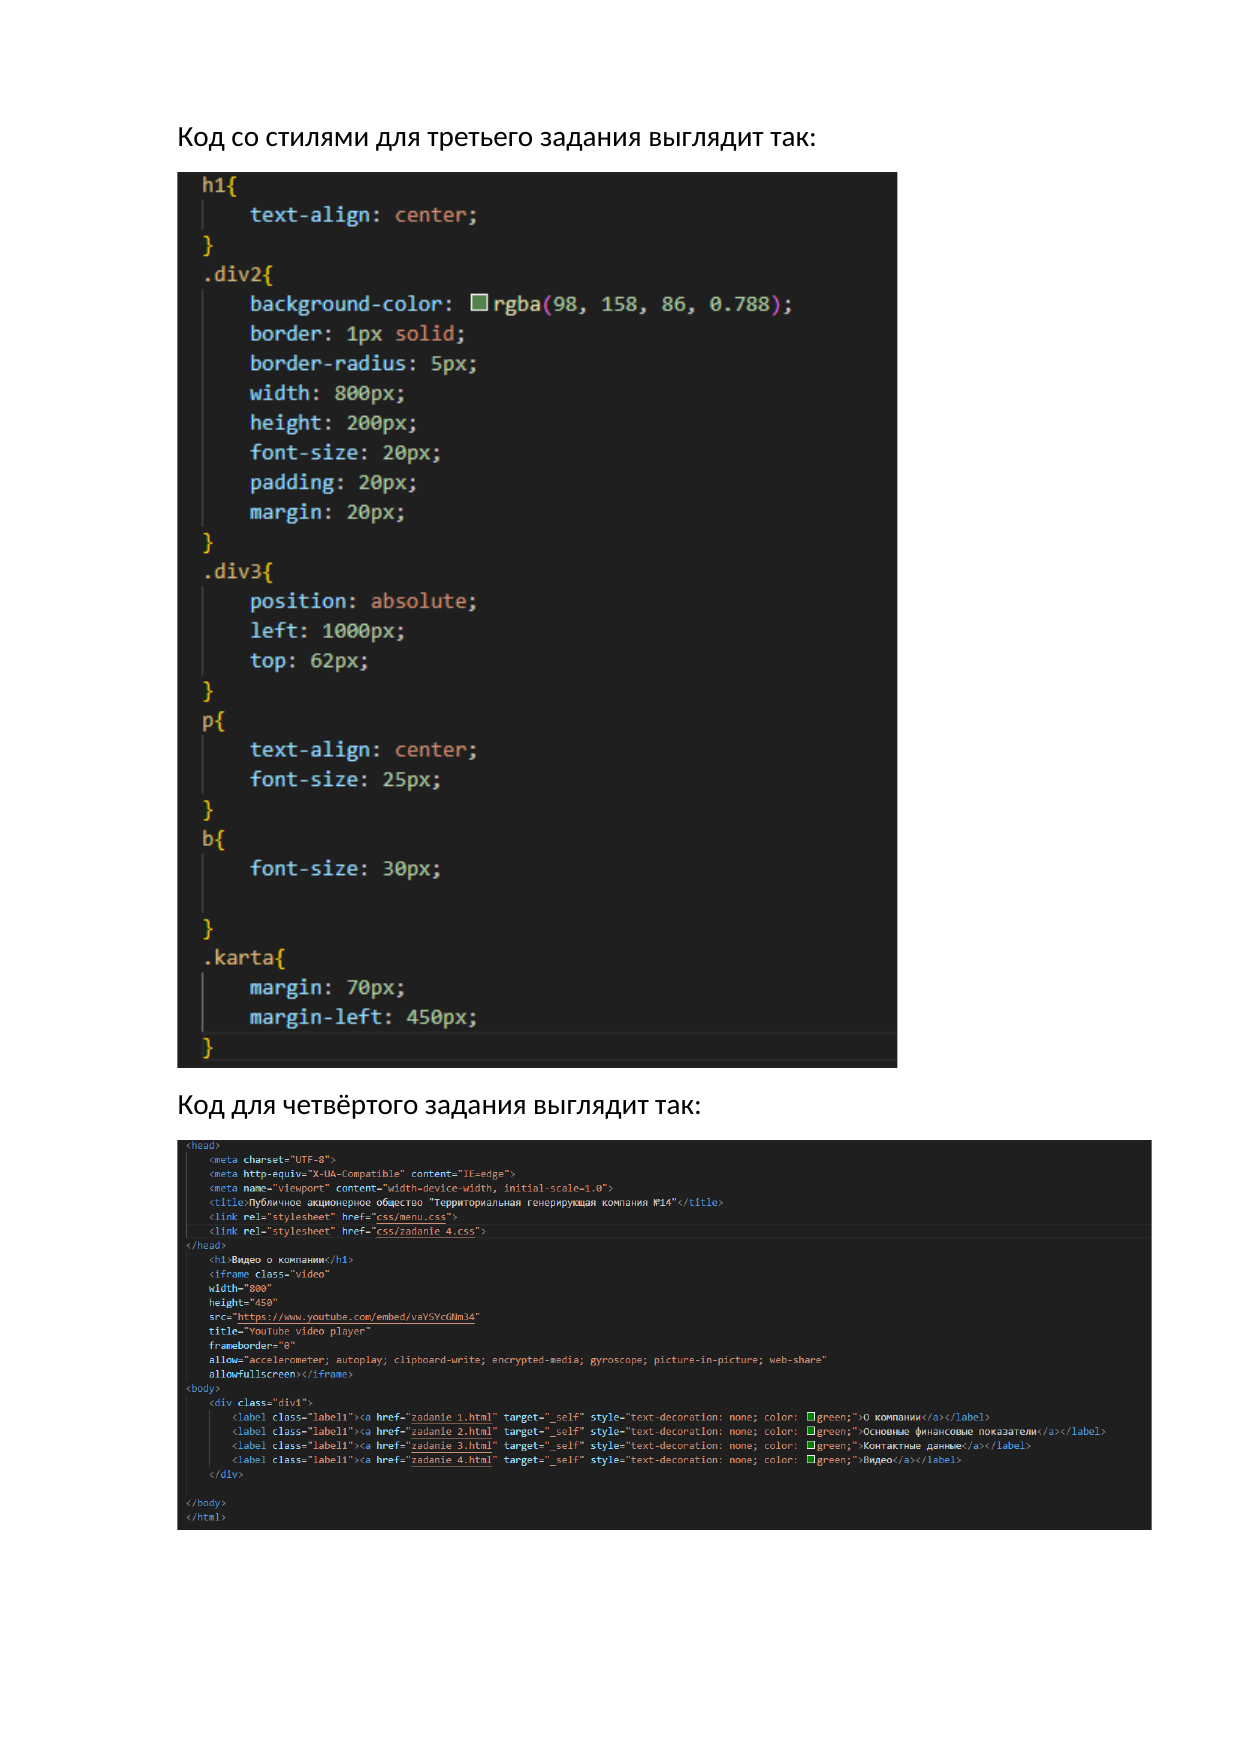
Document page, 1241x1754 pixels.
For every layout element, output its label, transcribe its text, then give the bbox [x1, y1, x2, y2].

picture [177, 1140, 1152, 1530]
picture [177, 172, 898, 1068]
text Код для четвёртого задания выглядит так: [177, 1086, 1152, 1122]
text Код со стилями для третьего задания выглядит так: [177, 118, 1152, 154]
